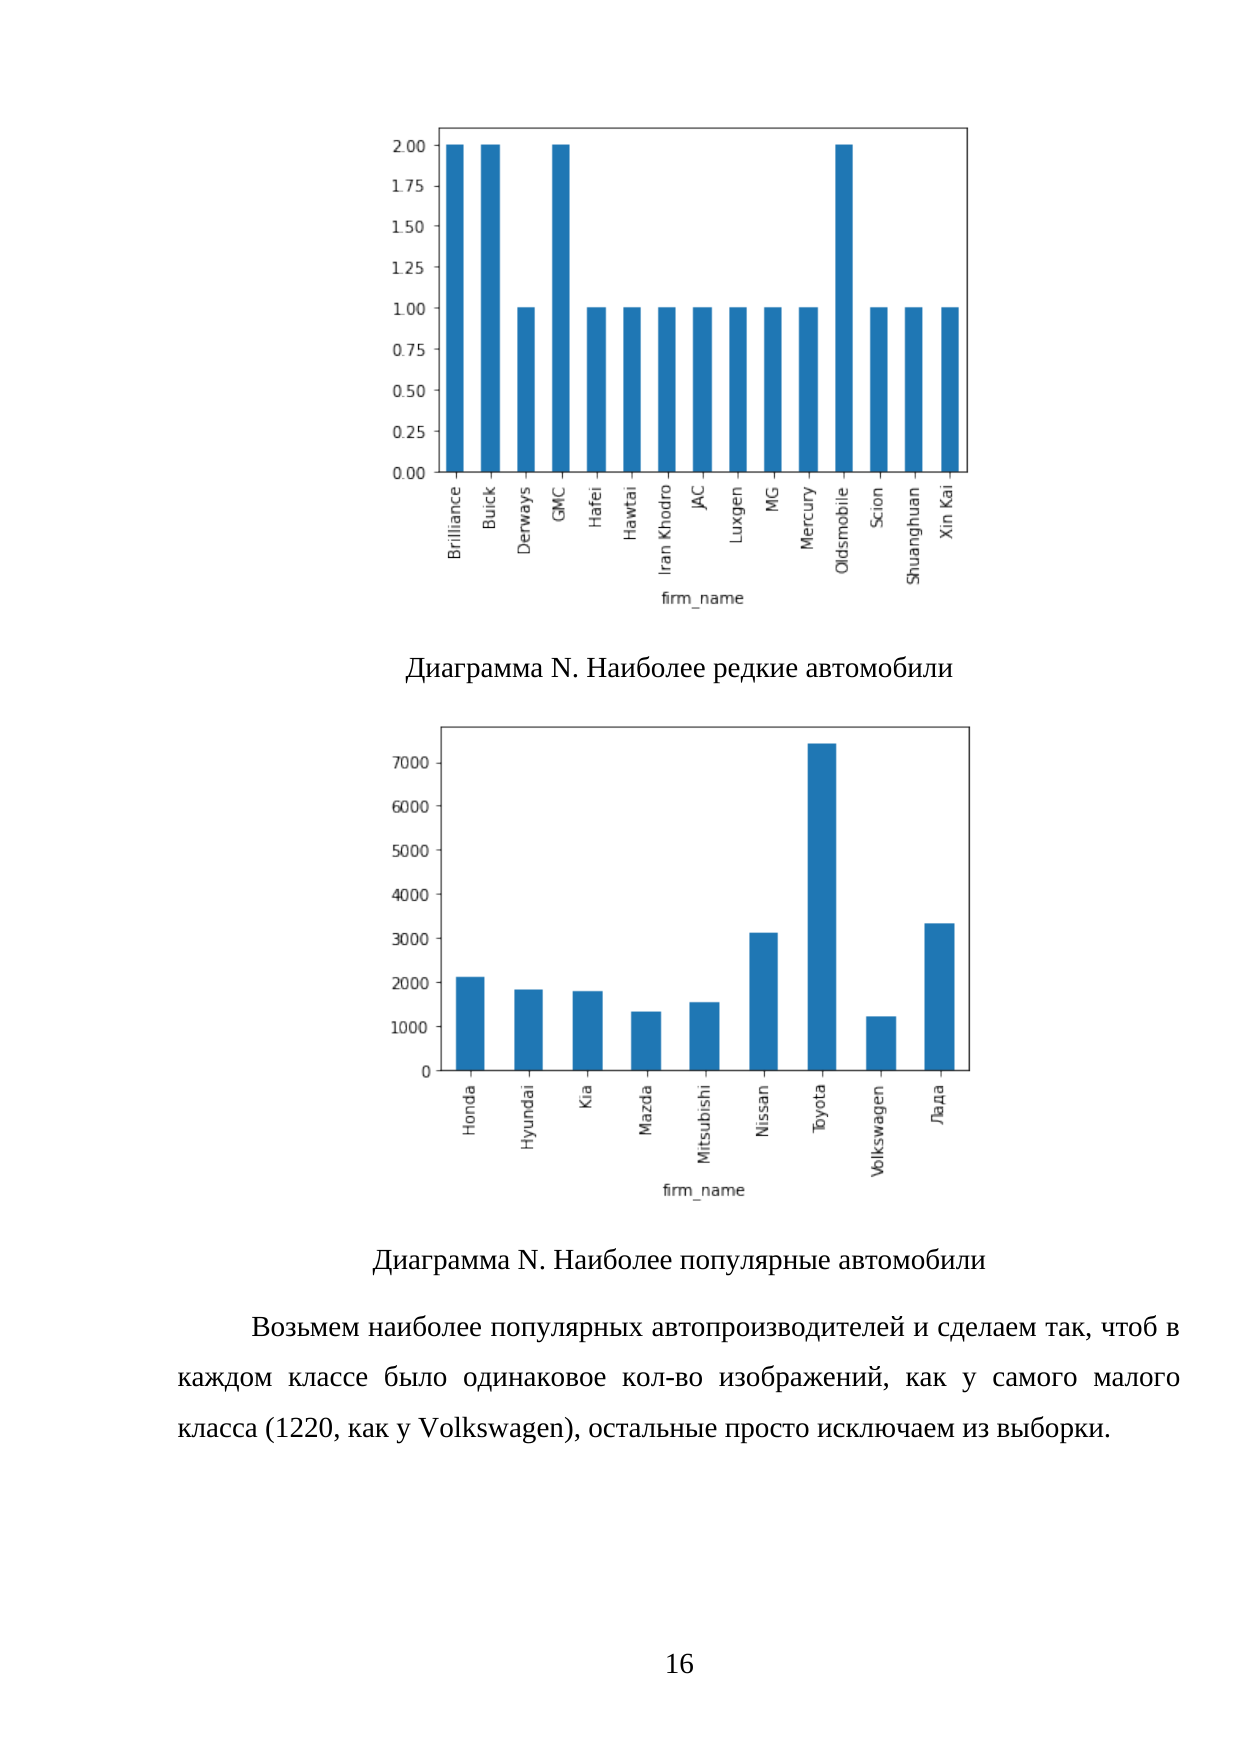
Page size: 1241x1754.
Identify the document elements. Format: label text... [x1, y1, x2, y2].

text Диаграмма N. Наиболее популярные автомобили [177, 1242, 1181, 1276]
text Возьмем наиболее популярных автопроизводителей и сделаем так, чтоб в каждом классе было одинаковое кол-во изображений, как у самого малого класса (1220, как у Volkswagen), остальные просто исключаем из выборки. [177, 1309, 1181, 1443]
text Диаграмма N. Наиболее редкие автомобили [177, 650, 1181, 684]
picture [379, 717, 980, 1209]
picture [380, 118, 978, 617]
